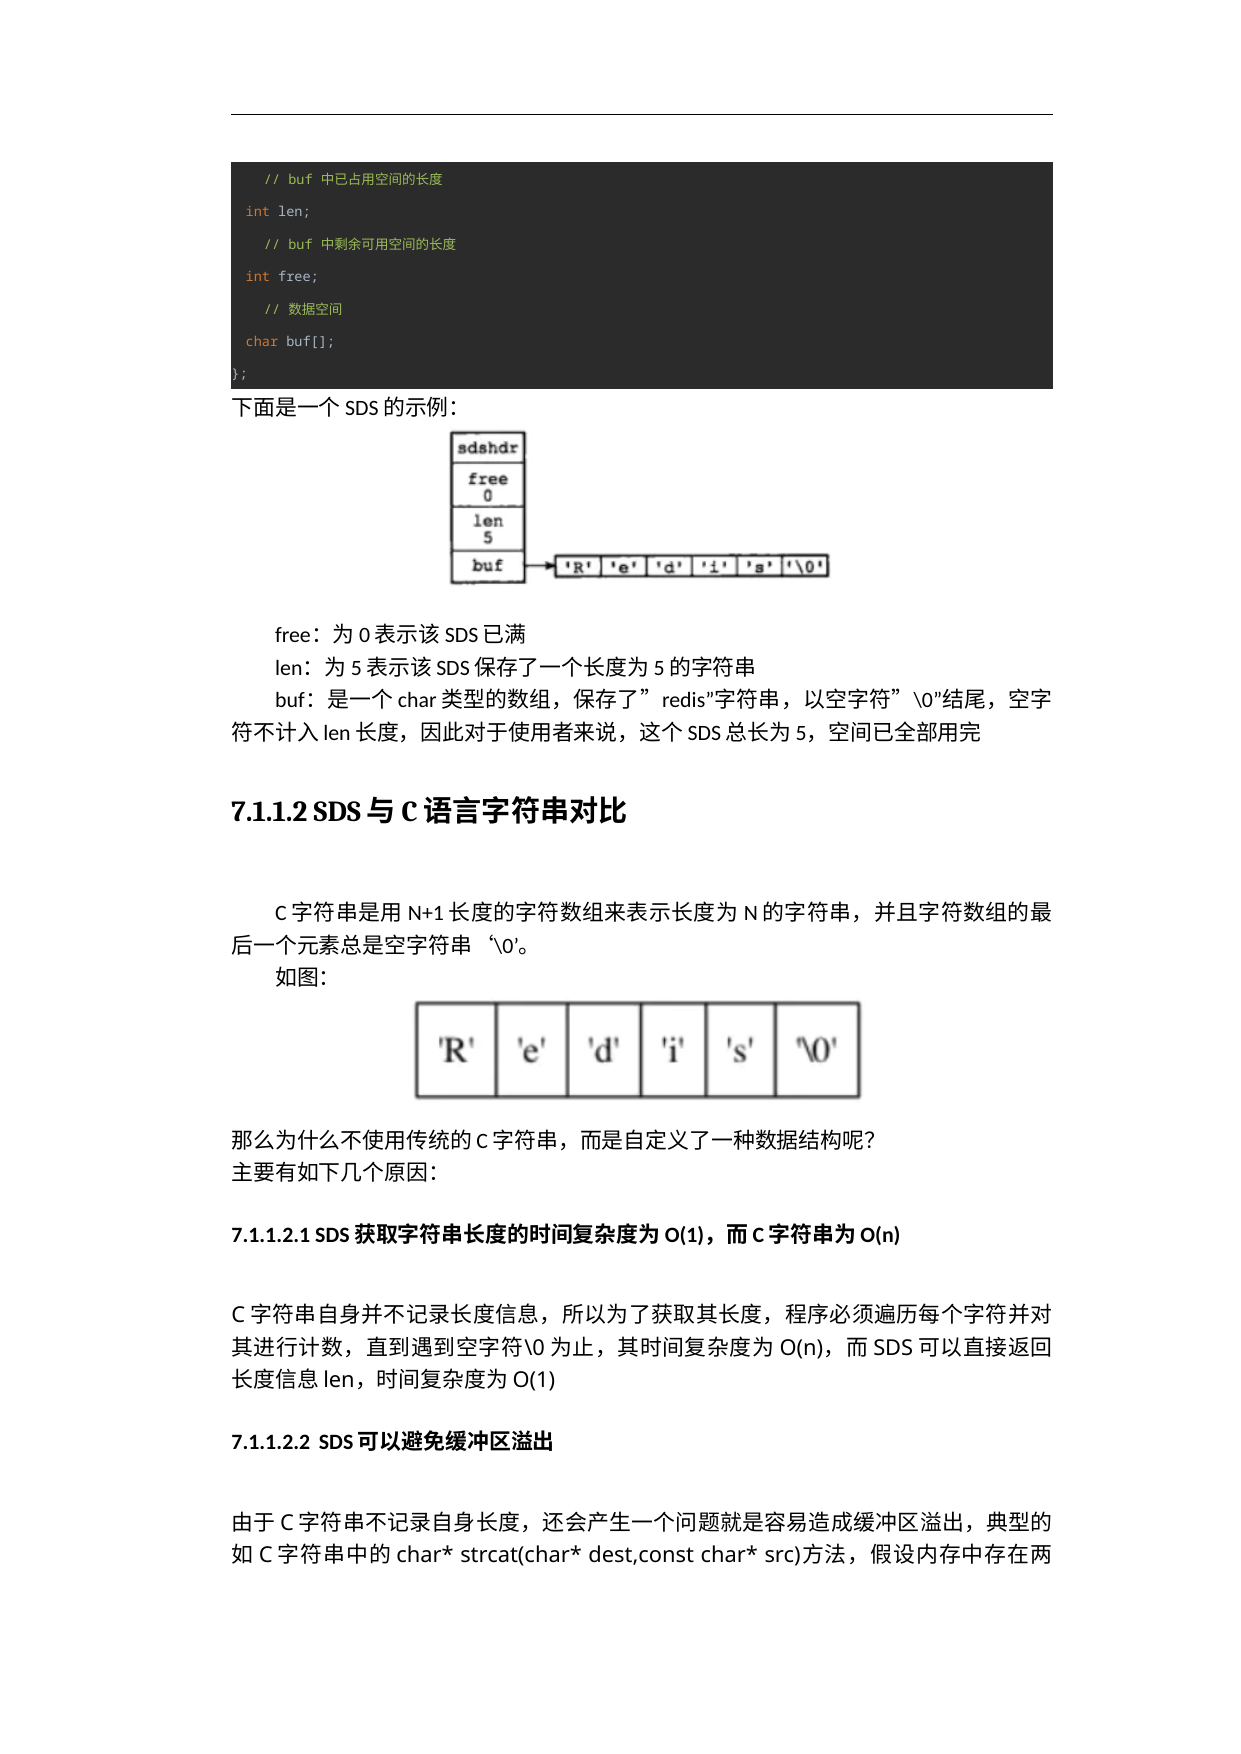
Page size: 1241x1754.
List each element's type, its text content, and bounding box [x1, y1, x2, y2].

text 如图： [231, 960, 1053, 992]
subtitle 7.1.1.2.1 SDS获取字符串长度的时间复杂度为O(1)，而C字符串为O(n) [231, 1217, 1053, 1249]
picture [403, 992, 880, 1109]
subtitle 7.1.1.2 SDS与C语言字符串对比 [231, 776, 1053, 841]
text C字符串是用N+1长度的字符数组来表示长度为N的字符串，并且字符数组的最后一个元素总是空字符串‘\0’。 [231, 895, 1053, 960]
text buf：是一个char类型的数组，保存了”redis”字符串，以空字符”\0”结尾，空字符不计入len长度，因此对于使用者来说，这个SDS总长为5，空间已全部用完 [231, 682, 1053, 747]
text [231, 162, 1053, 389]
text 主要有如下几个原因： [231, 1155, 1053, 1187]
text 下面是一个SDS的示例： [231, 389, 1053, 422]
text 那么为什么不使用传统的C字符串，而是自定义了一种数据结构呢？ [231, 1122, 1053, 1155]
text len：为5表示该SDS保存了一个长度为5的字符串 [231, 649, 1053, 682]
picture [440, 422, 844, 594]
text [231, 1504, 1053, 1569]
text C字符串自身并不记录长度信息，所以为了获取其长度，程序必须遍历每个字符并对其进行计数，直到遇到空字符\0为止，其时间复杂度为O(n)，而SDS可以直接返回长度信息len，时间复杂度为O(1) [231, 1297, 1053, 1394]
subtitle 7.1.1.2.2 SDS可以避免缓冲区溢出 [231, 1424, 1053, 1456]
text free：为0表示该SDS已满 [231, 617, 1053, 649]
